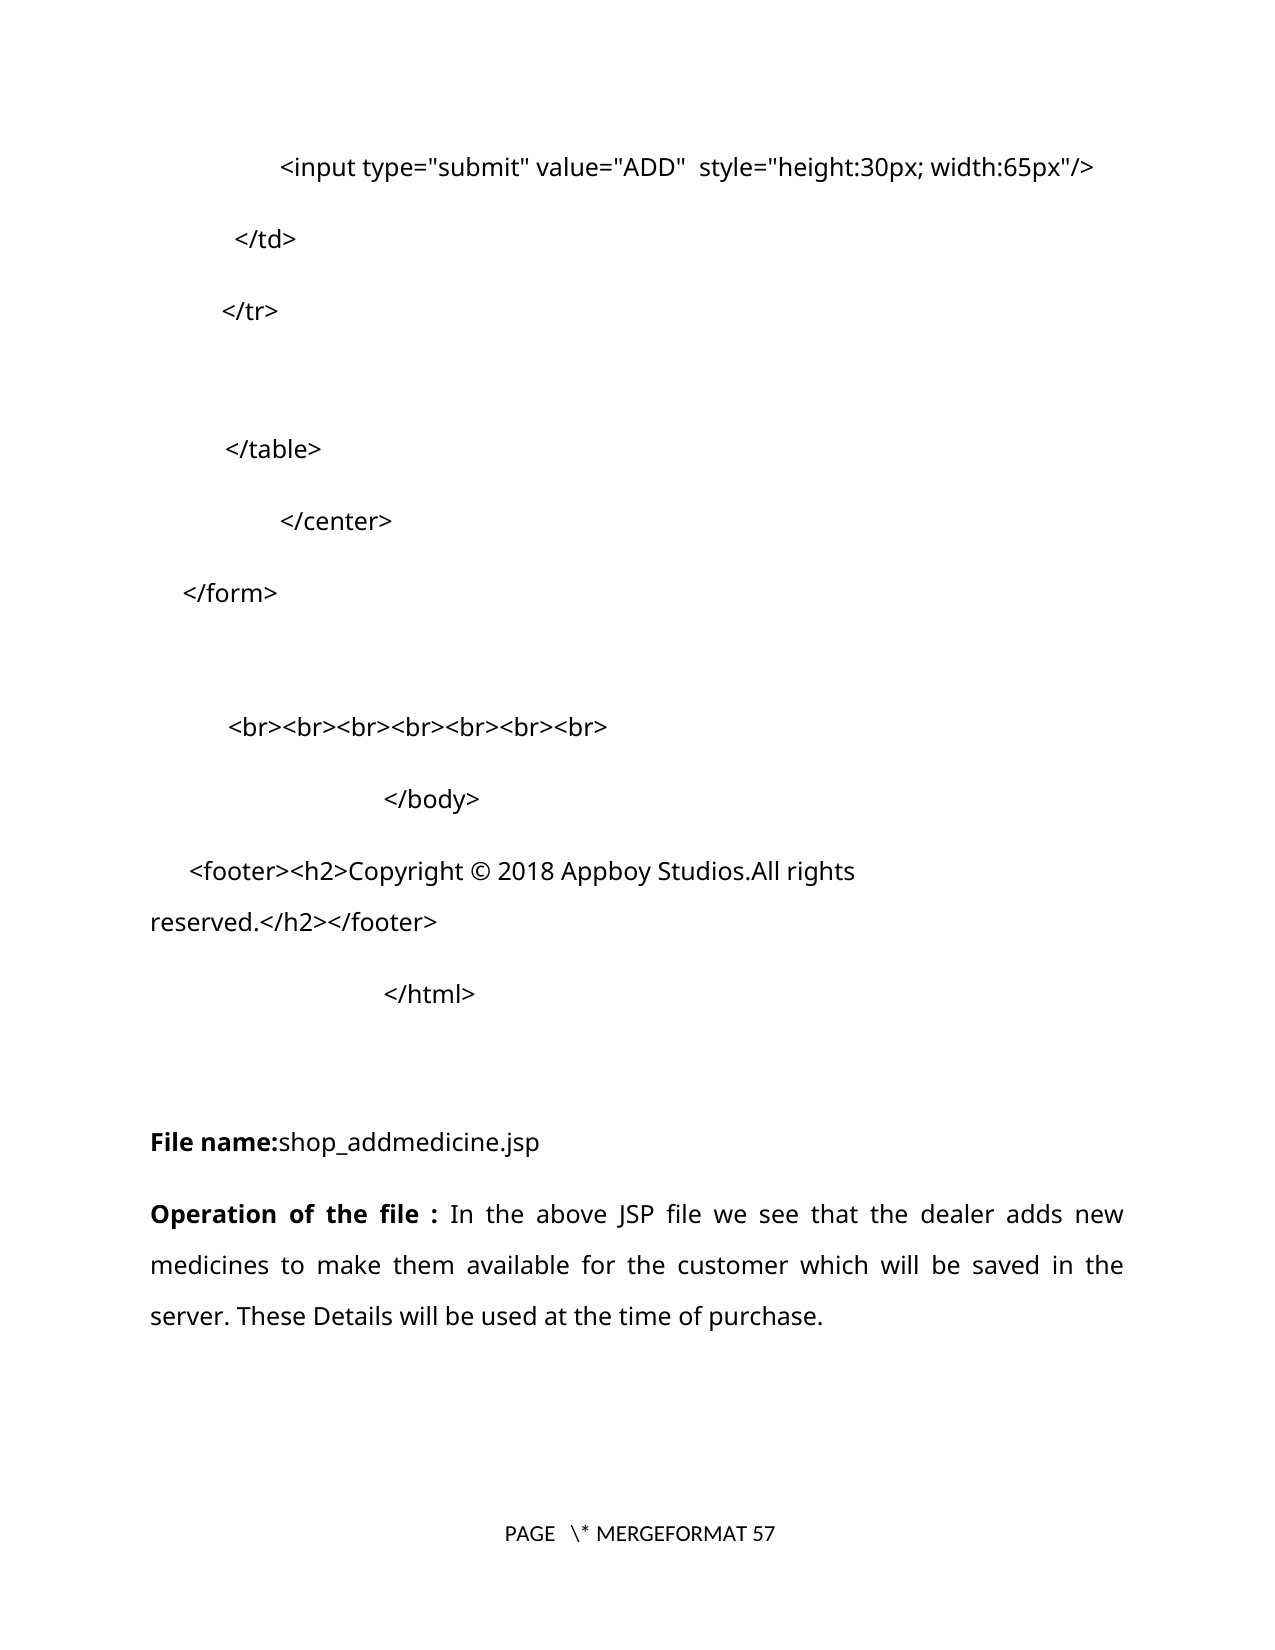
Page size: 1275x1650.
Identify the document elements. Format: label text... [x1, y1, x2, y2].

text </center> [150, 503, 1125, 537]
text Operation of the file : In the above JSP file we see that the dealer adds new medicines to make them available for the customer which will be saved in the server. These Details will be used at the time of purchase. [150, 1197, 1125, 1333]
text <footer><h2>Copyright © 2018 Appboy Studios.All rights reserved.</h2></footer> [150, 854, 1125, 939]
text </td> [150, 222, 1125, 256]
text </tr> [150, 294, 1125, 328]
text </body> [150, 782, 1125, 816]
text </form> [150, 575, 1125, 609]
text <br><br><br><br><br><br><br> [150, 710, 1125, 744]
text </table> [150, 431, 1125, 466]
text <input type="submit" value="ADD" style="height:30px; width:65px"/> [150, 150, 1125, 184]
text File name:shop_addmedicine.jsp [150, 1057, 1125, 1159]
text </html> [150, 977, 1125, 1011]
